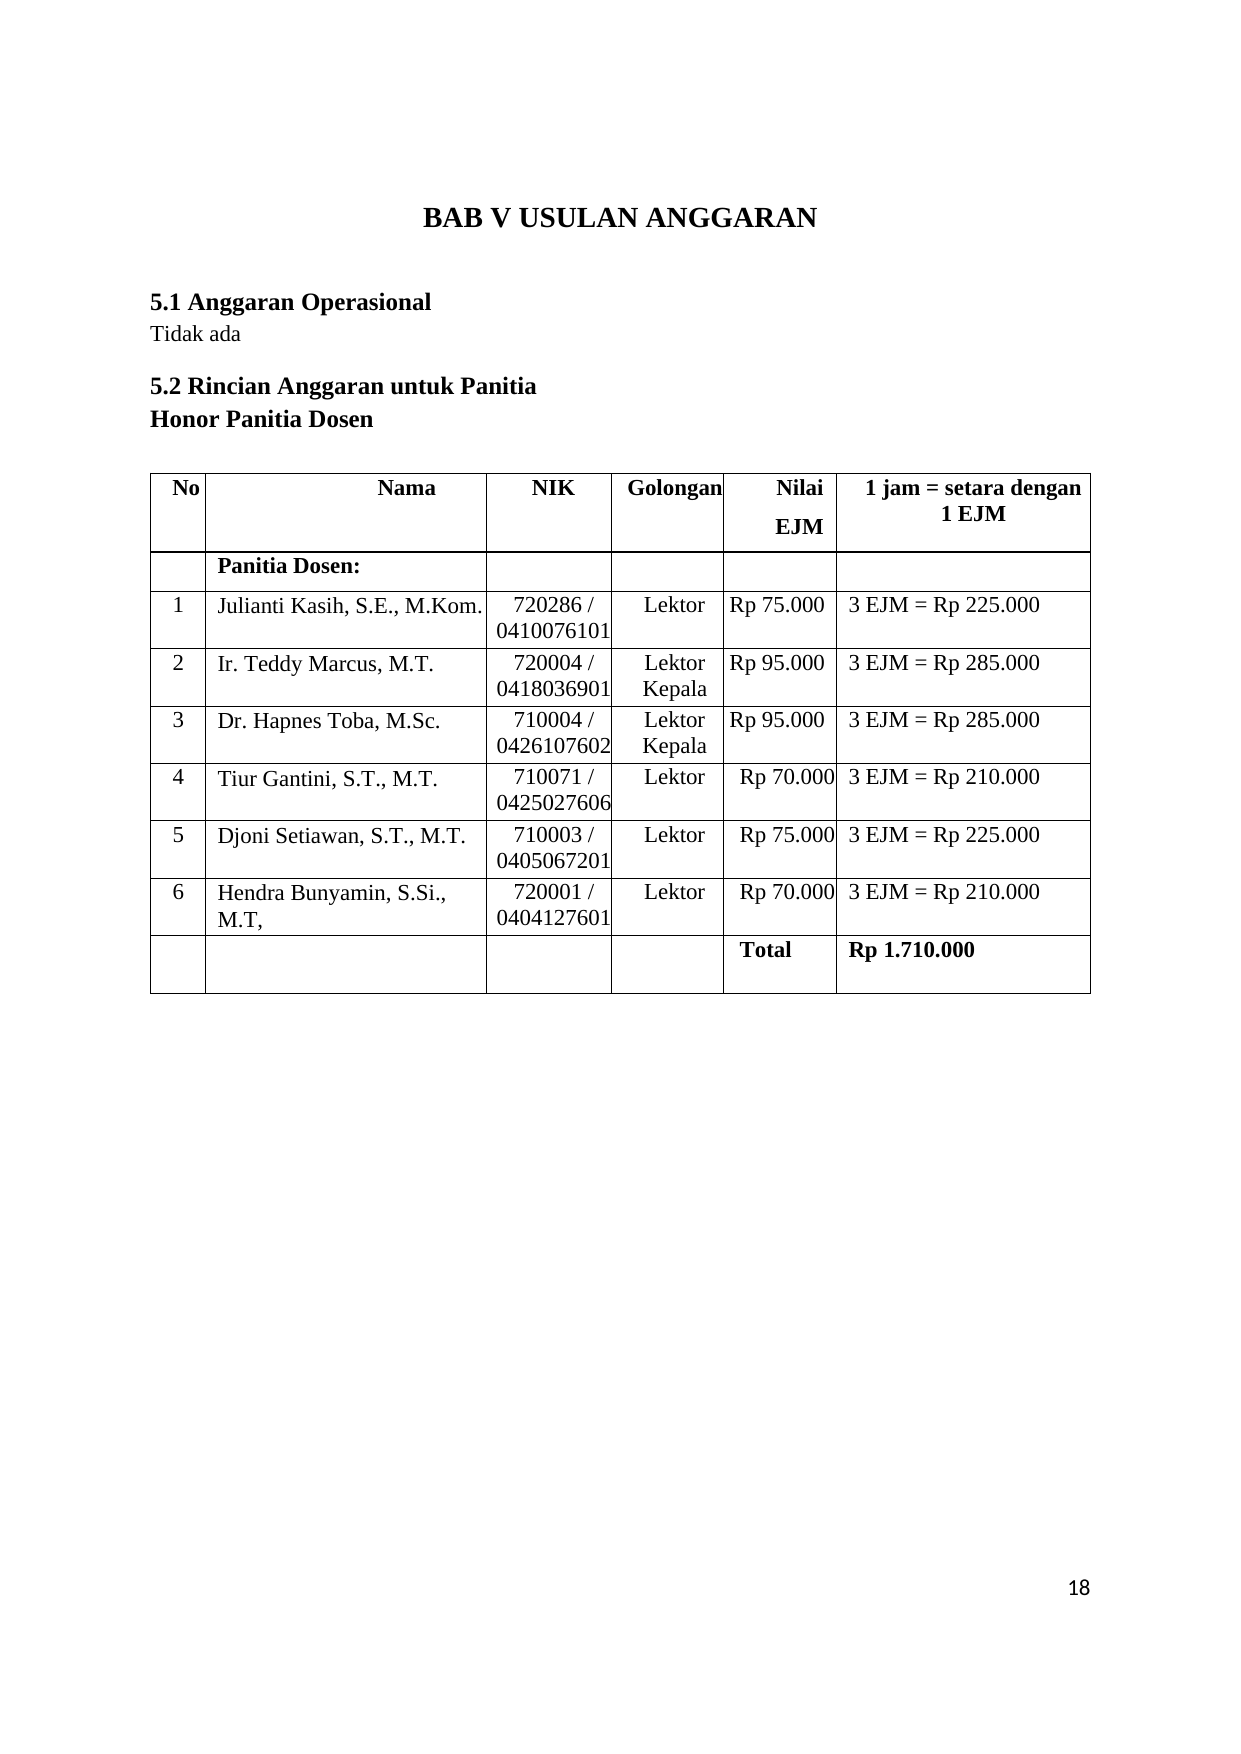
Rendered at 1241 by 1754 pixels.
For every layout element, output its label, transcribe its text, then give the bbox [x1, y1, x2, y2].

table_cell [837, 553, 1090, 591]
table_cell Rp 75.000 [724, 592, 836, 648]
subtitle 5.1 Anggaran Operasional [150, 287, 1090, 316]
table_cell 3 EJM = Rp 285.000 [837, 649, 1090, 706]
table_cell Rp 70.000 [724, 764, 836, 820]
table_cell Lektor Kepala [612, 707, 723, 763]
table_cell 710004 / 0426107602 [487, 707, 611, 763]
table_cell [487, 936, 611, 993]
table_cell Julianti Kasih, S.E., M.Kom. [206, 592, 486, 648]
table_cell 720001 / 0404127601 [487, 879, 611, 935]
table_cell 1 [151, 592, 205, 648]
subtitle BAB V USULAN ANGGARAN [150, 200, 1090, 233]
table_cell 4 [151, 764, 205, 820]
table_cell Ir. Teddy Marcus, M.T. [206, 649, 486, 706]
table_cell 2 [151, 649, 205, 706]
table_cell Total [724, 936, 836, 993]
table_header Nilai EJM [724, 474, 836, 551]
table_cell [151, 553, 205, 591]
table_header Golongan [612, 474, 723, 551]
table_header Nama [206, 474, 486, 551]
table_cell Hendra Bunyamin, S.Si., M.T, [206, 879, 486, 935]
table_cell [724, 553, 836, 591]
table_cell [612, 553, 723, 591]
table_cell 3 EJM = Rp 210.000 [837, 764, 1090, 820]
table_cell 3 EJM = Rp 225.000 [837, 821, 1090, 878]
table_cell Rp 70.000 [724, 879, 836, 935]
table_cell Panitia Dosen: [206, 553, 486, 591]
table_cell 720286 / 0410076101 [487, 592, 611, 648]
table_cell Lektor Kepala [612, 649, 723, 706]
table_cell Rp 75.000 [724, 821, 836, 878]
table_cell Tiur Gantini, S.T., M.T. [206, 764, 486, 820]
table_cell Lektor [612, 821, 723, 878]
table_cell [612, 936, 723, 993]
table_header No [151, 474, 205, 551]
text Honor Panitia Dosen [150, 404, 1090, 433]
table_cell Rp 95.000 [724, 649, 836, 706]
table_cell 3 EJM = Rp 210.000 [837, 879, 1090, 935]
table_cell 3 [151, 707, 205, 763]
table_cell 5 [151, 821, 205, 878]
table_header NIK [487, 474, 611, 551]
table_cell [487, 553, 611, 591]
table_cell Lektor [612, 879, 723, 935]
table_cell 720004 / 0418036901 [487, 649, 611, 706]
table_cell Lektor [612, 764, 723, 820]
table_cell Djoni Setiawan, S.T., M.T. [206, 821, 486, 878]
table_cell 6 [151, 879, 205, 935]
table_cell [206, 936, 486, 993]
table_cell 710003 / 0405067201 [487, 821, 611, 878]
text Tidak ada [150, 320, 1090, 347]
table_cell Rp 1.710.000 [837, 936, 1090, 993]
table_cell 710071 / 0425027606 [487, 764, 611, 820]
table_cell 3 EJM = Rp 285.000 [837, 707, 1090, 763]
table_cell Lektor [612, 592, 723, 648]
table_header 1 jam = setara dengan 1 EJM [837, 474, 1090, 551]
table_cell Dr. Hapnes Toba, M.Sc. [206, 707, 486, 763]
table_cell Rp 95.000 [724, 707, 836, 763]
table_cell [151, 936, 205, 993]
subtitle 5.2 Rincian Anggaran untuk Panitia [150, 371, 1090, 400]
table_cell 3 EJM = Rp 225.000 [837, 592, 1090, 648]
